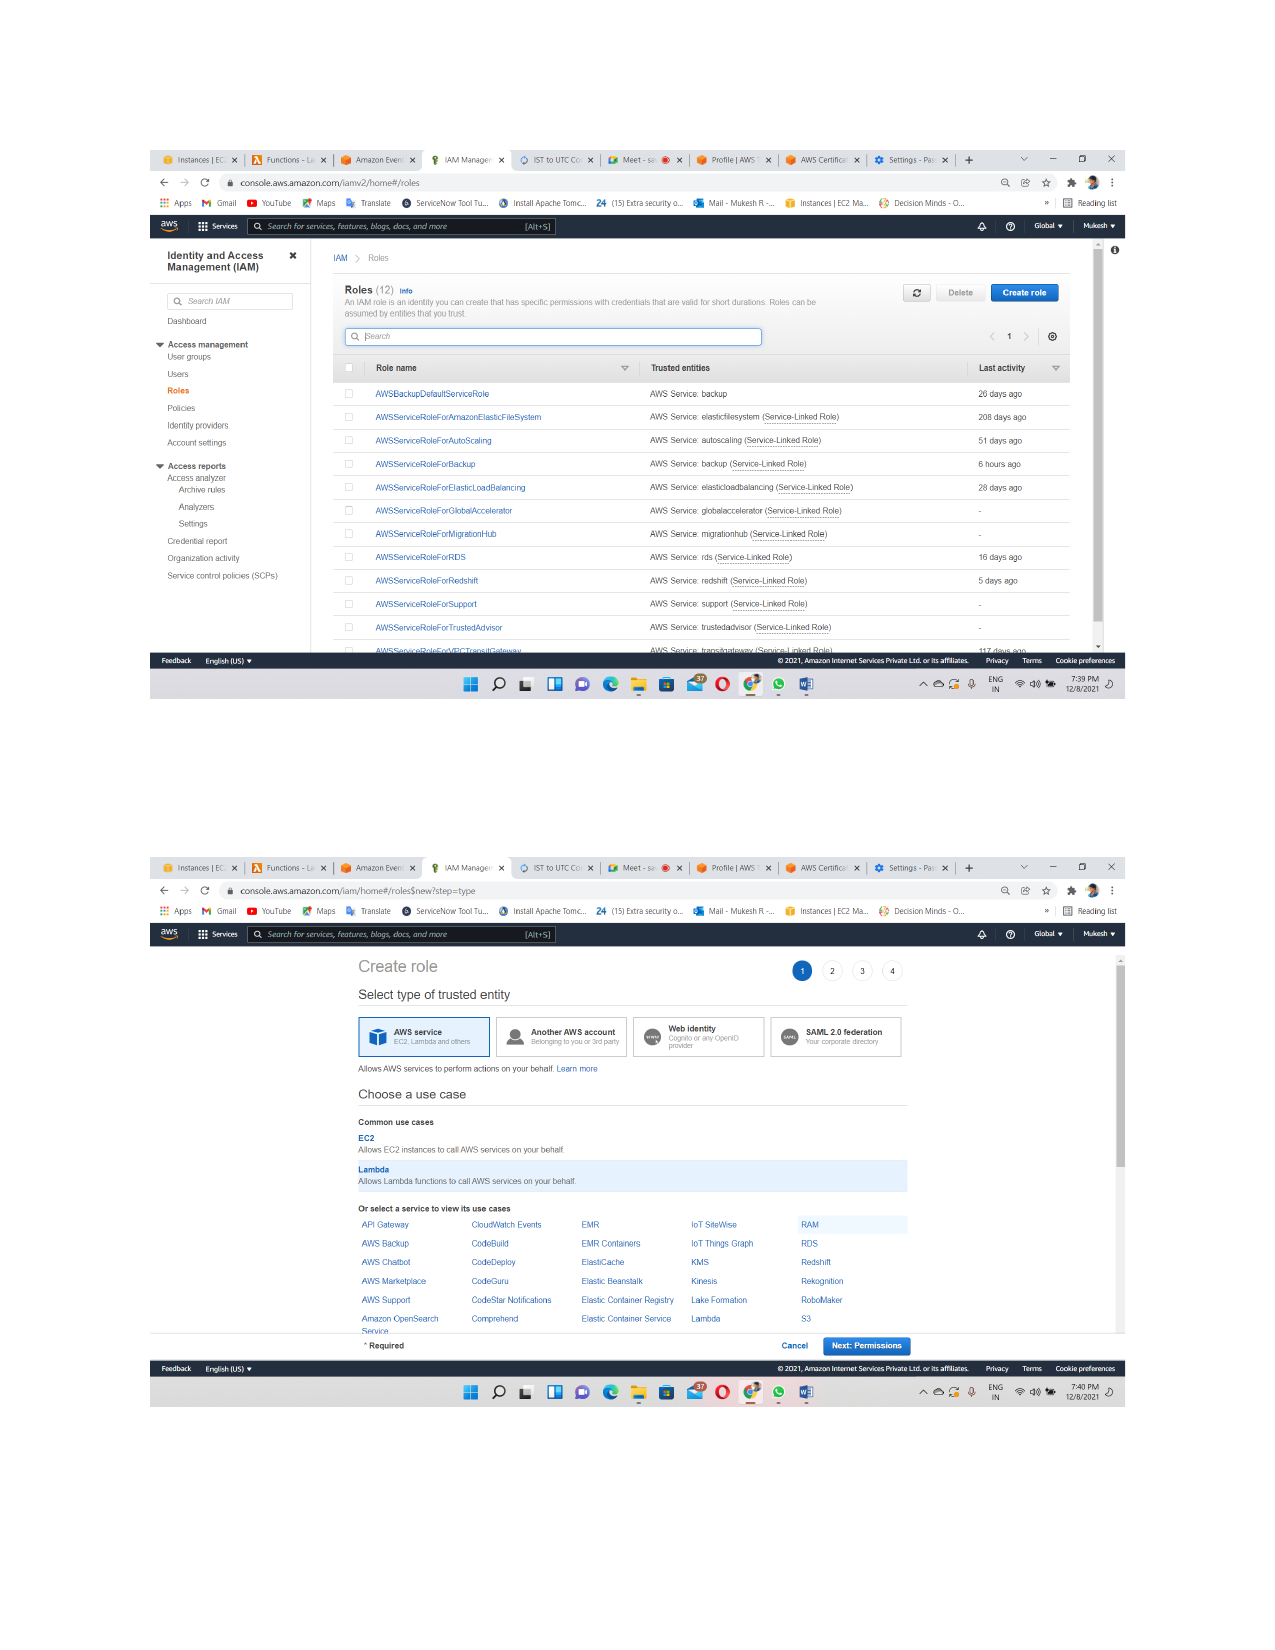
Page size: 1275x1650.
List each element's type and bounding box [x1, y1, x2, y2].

picture [150, 150, 1125, 699]
picture [150, 857, 1125, 1407]
